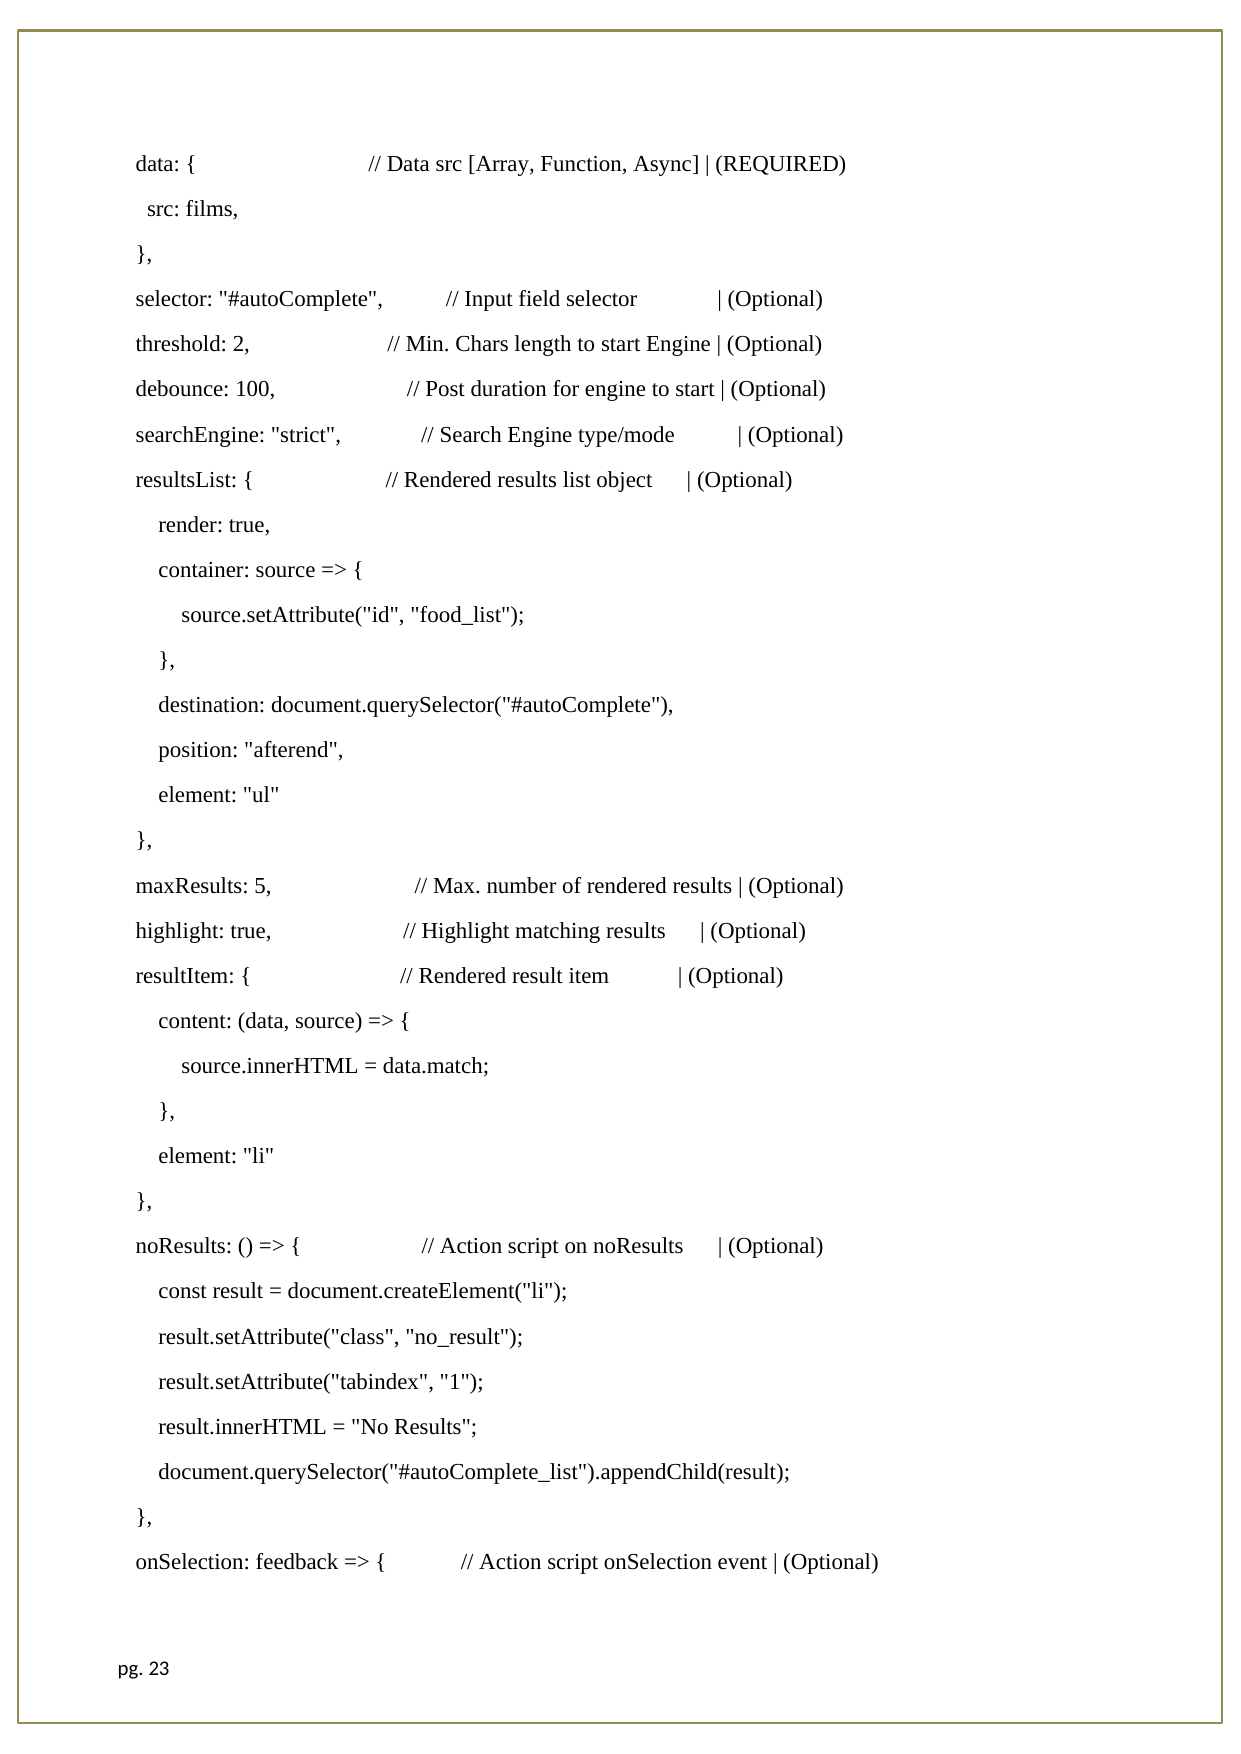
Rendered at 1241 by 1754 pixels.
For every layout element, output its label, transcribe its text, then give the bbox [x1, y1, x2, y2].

text data: { // Data src [Array, Function, Async] | (REQUIRED) [112, 150, 1128, 176]
text searchEngine: "strict", // Search Engine type/mode | (Optional) [112, 421, 1128, 447]
text threshold: 2, // Min. Chars length to start Engine | (Optional) [112, 330, 1128, 357]
text element: "ul" [112, 781, 1128, 808]
text highlight: true, // Highlight matching results | (Optional) [112, 917, 1128, 943]
text destination: document.querySelector("#autoComplete"), [112, 691, 1128, 718]
text }, [112, 240, 1128, 267]
text result.setAttribute("class", "no_result"); [112, 1323, 1128, 1349]
text source.setAttribute("id", "food_list"); [112, 601, 1128, 627]
text src: films, [112, 195, 1128, 221]
text element: "li" [112, 1142, 1128, 1169]
text }, [112, 827, 1128, 853]
text document.querySelector("#autoComplete_list").appendChild(result); [112, 1458, 1128, 1484]
text }, [112, 1187, 1128, 1214]
text source.innerHTML = data.match; [112, 1052, 1128, 1078]
text maxResults: 5, // Max. number of rendered results | (Optional) [112, 872, 1128, 898]
text position: "afterend", [112, 736, 1128, 763]
text debounce: 100, // Post duration for engine to start | (Optional) [112, 376, 1128, 402]
text }, [112, 1097, 1128, 1123]
text result.setAttribute("tabindex", "1"); [112, 1368, 1128, 1394]
text onSelection: feedback => { // Action script onSelection event | (Optional) [112, 1548, 1128, 1574]
text render: true, [112, 511, 1128, 537]
text container: source => { [112, 556, 1128, 582]
text }, [112, 1503, 1128, 1529]
text }, [112, 646, 1128, 672]
text content: (data, source) => { [112, 1007, 1128, 1033]
text result.innerHTML = "No Results"; [112, 1413, 1128, 1439]
text resultItem: { // Rendered result item | (Optional) [112, 962, 1128, 988]
text selector: "#autoComplete", // Input field selector | (Optional) [112, 285, 1128, 312]
text noResults: () => { // Action script on noResults | (Optional) [112, 1232, 1128, 1259]
text resultsList: { // Rendered results list object | (Optional) [112, 466, 1128, 492]
text const result = document.createElement("li"); [112, 1278, 1128, 1304]
